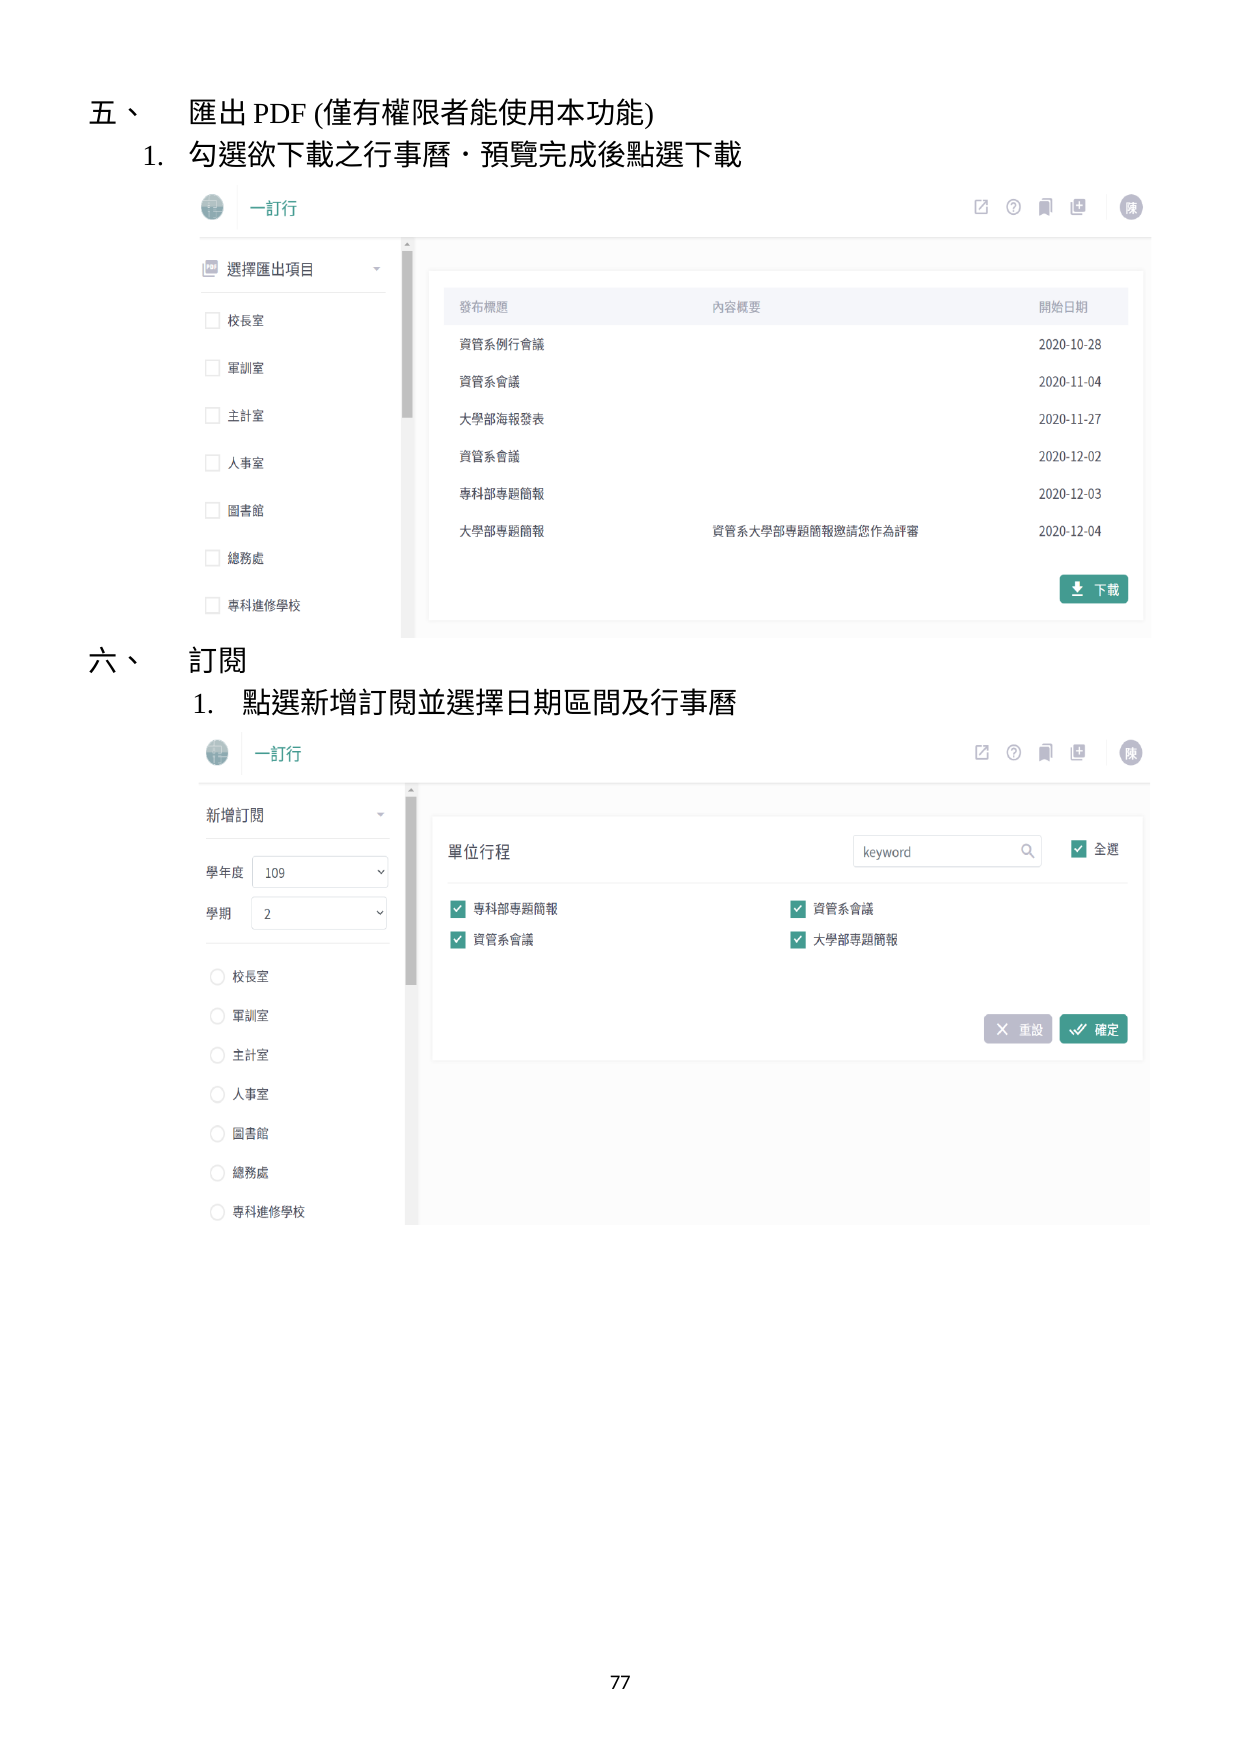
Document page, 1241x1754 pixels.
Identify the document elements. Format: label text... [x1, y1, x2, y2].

list 匯出PDF (僅有權限者能使用本功能) [89, 89, 1152, 132]
picture [198, 732, 1151, 1225]
list 點選新增訂閱並選擇日期區間及行事曆 [192, 680, 1152, 722]
picture [199, 185, 1152, 638]
list 勾選欲下載之行事曆．預覽完成後點選下載 [139, 132, 1152, 174]
